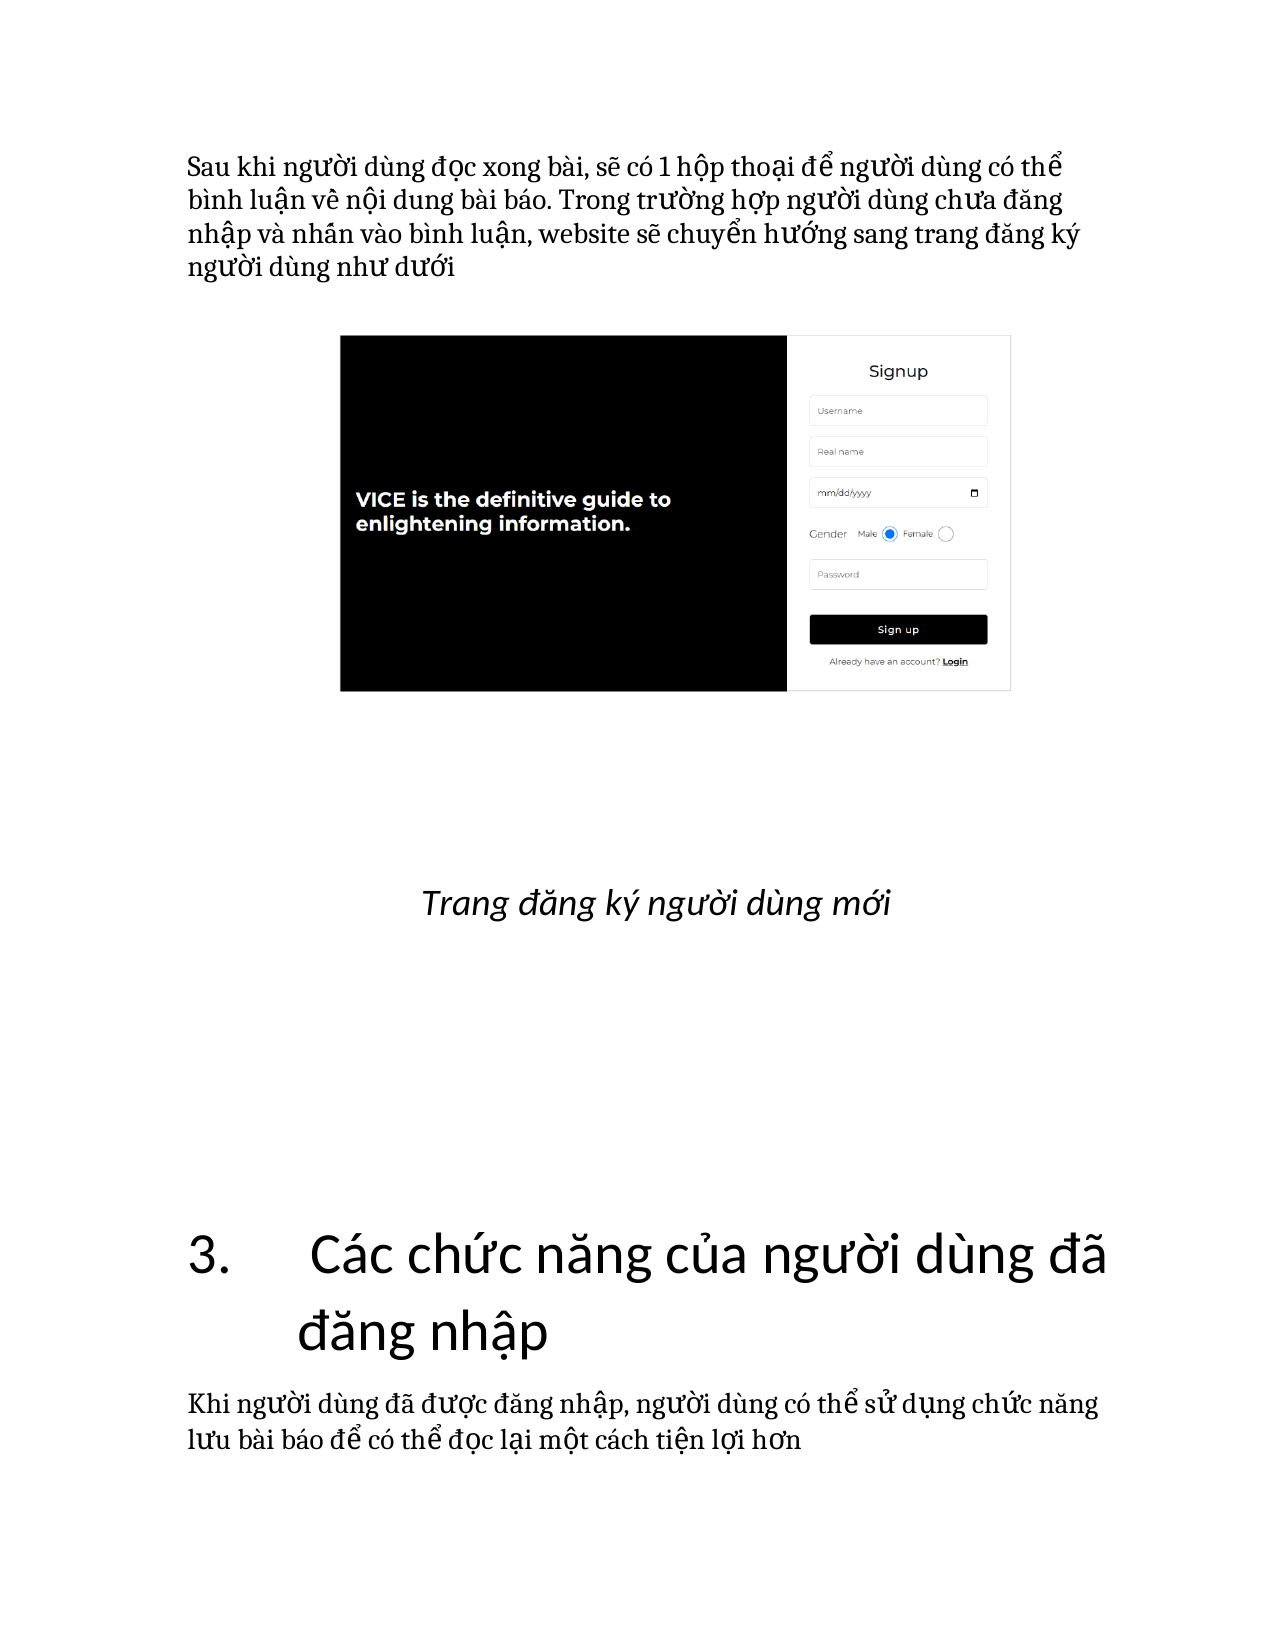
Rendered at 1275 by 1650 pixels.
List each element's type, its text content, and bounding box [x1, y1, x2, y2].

list Các chức năng của người dùng đã đăng nhập [187, 1217, 1125, 1365]
text Trang đăng ký người dùng mới [187, 878, 1125, 924]
text Sau khi người dùng đọc xong bài, sẽ có 1 hộp thoại để người dùng có thể bình luận về nội dung bài báo. Trong trường hợp người dùng chưa đăng nhập và nhấn vào bình luận, website sẽ chuyển hướng sang trang đăng ký người dùng như dưới [187, 150, 1125, 284]
picture [187, 284, 1163, 833]
text Khi người dùng đã được đăng nhập, người dùng có thể sử dụng chức năng lưu bài báo để có thể đọc lại một cách tiện lợi hơn [187, 1387, 1125, 1457]
